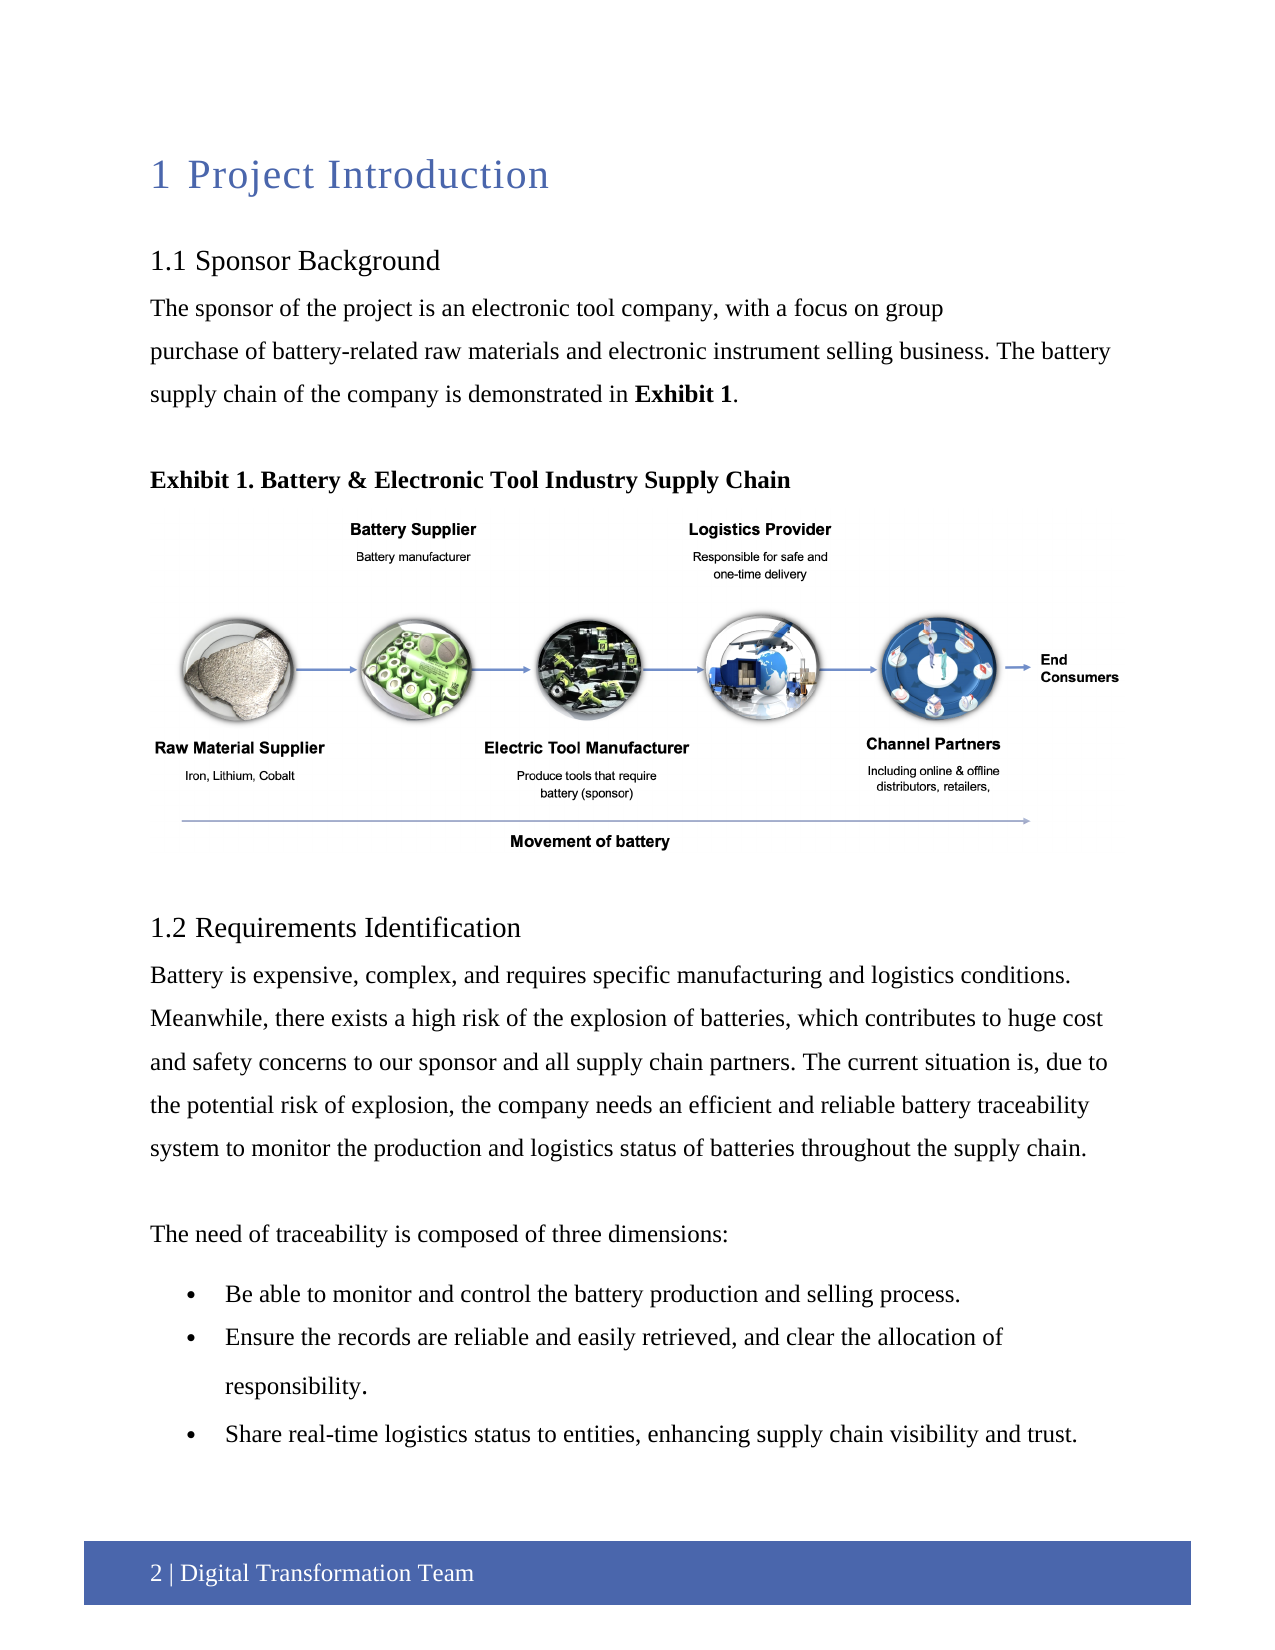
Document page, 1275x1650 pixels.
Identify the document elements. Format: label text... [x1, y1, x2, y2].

text Exhibit 1. Battery & Electronic Tool Industry Supply Chain [150, 466, 1125, 494]
picture [150, 508, 1125, 853]
list Sponsor Background [150, 243, 1125, 276]
subtitle Project Introduction [150, 150, 1125, 198]
list Be able to monitor and control the battery production and selling process. [187, 1279, 1125, 1308]
text purchase of battery-related raw materials and electronic instrument selling business. The battery supply chain of the company is demonstrated in Exhibit 1. [150, 336, 1125, 408]
list Requirements Identification [150, 910, 1125, 944]
text Battery is expensive, complex, and requires specific manufacturing and logistics conditions. Meanwhile, there exists a high risk of the explosion of batteries, which contributes to huge cost and safety concerns to our sponsor and all supply chain partners. The current situation is, due to the potential risk of explosion, the company needs an efficient and reliable battery traceability system to monitor the production and logistics status of batteries throughout the supply chain. [150, 960, 1125, 1162]
text The need of traceability is composed of three dimensions: [150, 1219, 1125, 1248]
text The sponsor of the project is an electronic tool company, with a focus on group [150, 293, 1125, 322]
list Share real-time logistics status to entities, enhancing supply chain visibility and trust. [187, 1419, 1125, 1448]
list Ensure the records are reliable and easily retrieved, and clear the allocation of responsibility. [187, 1322, 1125, 1402]
